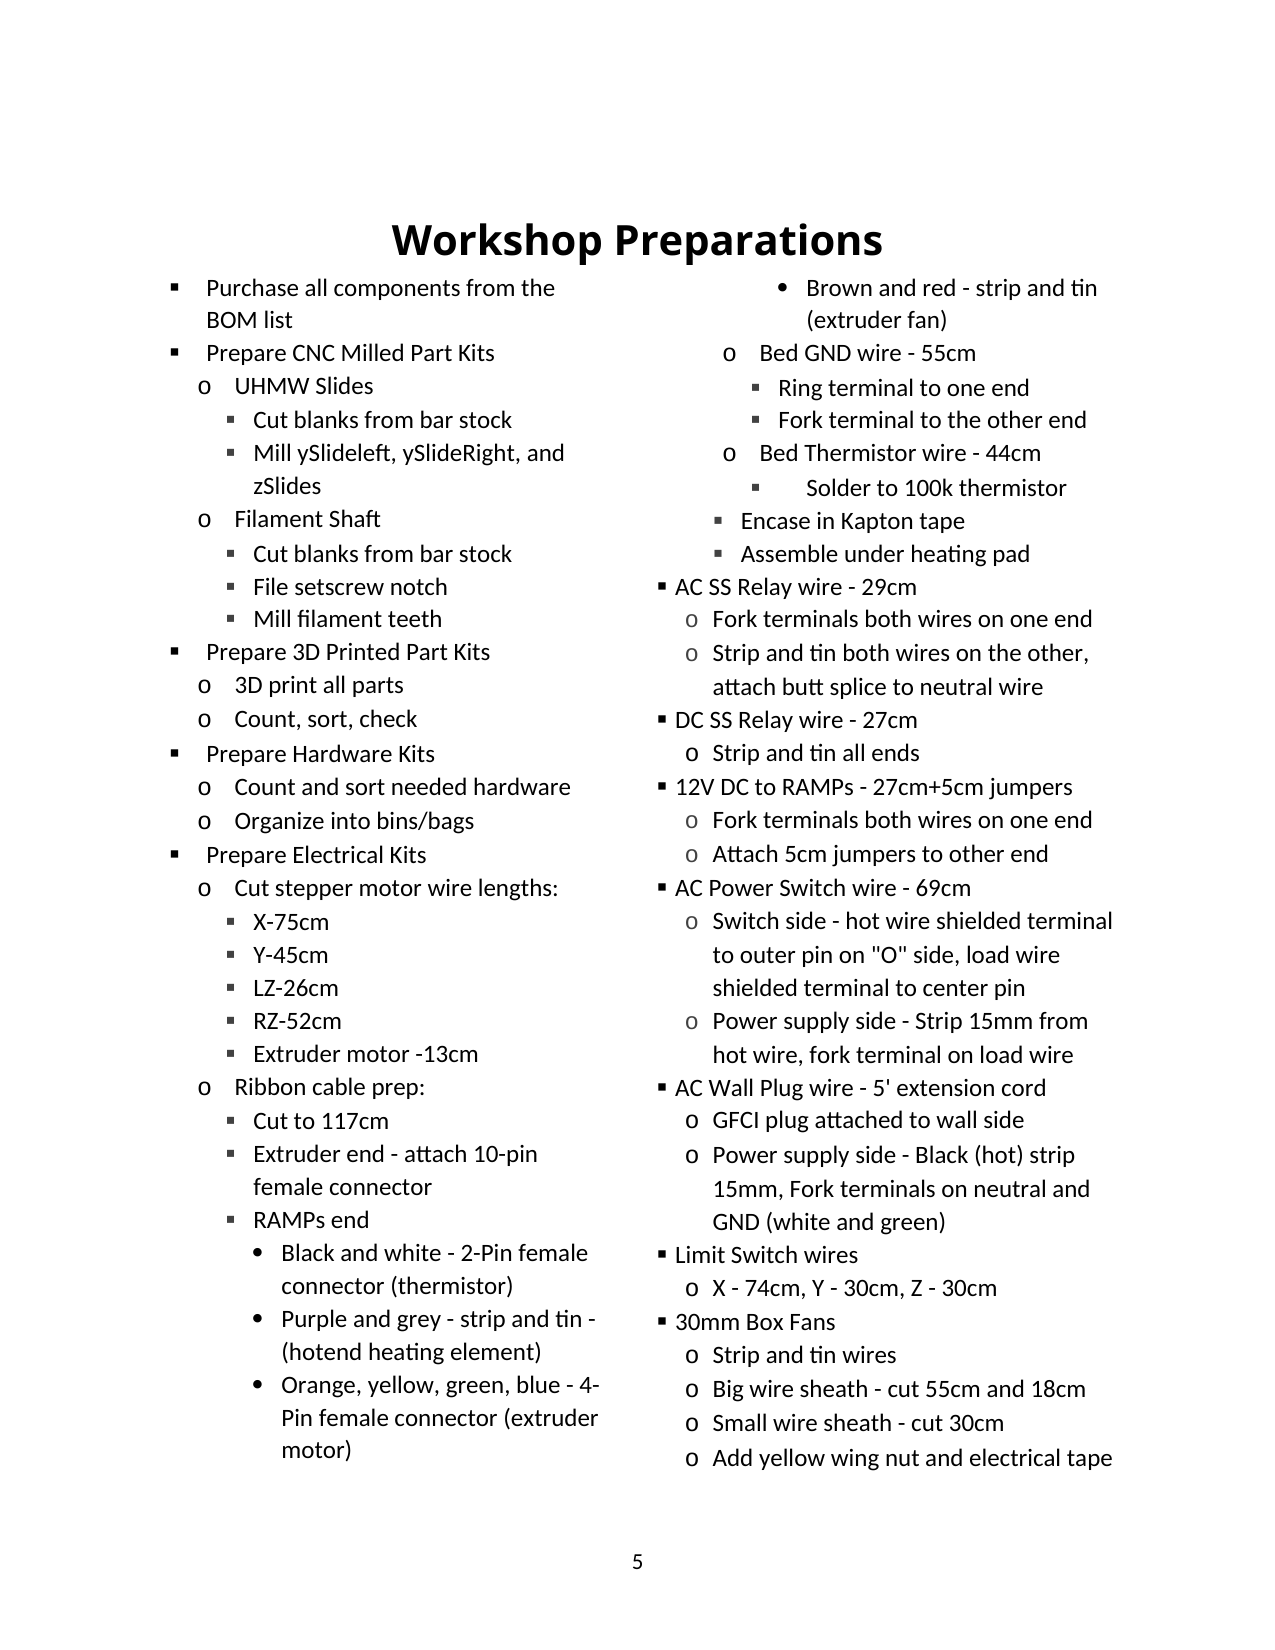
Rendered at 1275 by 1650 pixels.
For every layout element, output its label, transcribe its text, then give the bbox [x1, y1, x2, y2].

list Strip and tin both wires on the other, attach butt splice to neutral wire [684, 637, 1125, 702]
list Prepare Hardware Kits [169, 738, 600, 768]
list 12V DC to RAMPs - 27cm+5cm jumpers [656, 771, 1125, 802]
list Purple and grey - strip and tin - (hotend heating element) [253, 1303, 600, 1366]
list Limit Switch wires [656, 1239, 1125, 1269]
list Orange, yellow, green, blue - 4- Pin female connector (extruder motor) [253, 1369, 600, 1465]
list Assemble under heating pad [712, 538, 1125, 568]
list Prepare Electrical Kits [169, 839, 600, 870]
list X - 74cm, Y - 30cm, Z - 30cm [684, 1272, 1125, 1303]
list Organize into bins/bags [197, 805, 600, 837]
list 30mm Box Fans [656, 1306, 1125, 1337]
subtitle Workshop Preparations [150, 210, 1125, 267]
list Extruder motor -13cm [225, 1038, 600, 1069]
list File setscrew notch [225, 571, 600, 601]
list Y-45cm [225, 939, 600, 970]
list 3D print all parts [197, 669, 600, 701]
list X-75cm [225, 907, 600, 937]
list Power supply side - Strip 15mm from hot wire, fork terminal on load wire [684, 1005, 1125, 1069]
list Prepare CNC Milled Part Kits [169, 337, 600, 368]
list Encase in Kapton tape [712, 505, 1125, 535]
list Brown and red - strip and tin (extruder fan) [778, 272, 1125, 335]
list RZ-52cm [225, 1005, 600, 1036]
list AC Wall Plug wire - 5' extension cord [656, 1072, 1125, 1102]
list Add yellow wing nut and electrical tape [684, 1442, 1125, 1473]
list Fork terminal to the other end [750, 405, 1153, 435]
list Fork terminals both wires on one end [684, 804, 1125, 836]
list Mill filament teeth [225, 603, 600, 634]
list Bed Thermistor wire - 44cm [722, 438, 1125, 469]
list Count and sort needed hardware [197, 771, 600, 803]
list Cut blanks from bar stock [225, 538, 600, 568]
list Count, sort, check [197, 704, 600, 735]
list DC SS Relay wire - 27cm [656, 704, 1125, 735]
list Cut stepper motor wire lengths: [197, 872, 600, 904]
list Strip and tin wires [684, 1339, 1125, 1371]
list Small wire sheath - cut 30cm [684, 1407, 1125, 1439]
list Power supply side - Black (hot) strip 15mm, Fork terminals on neutral and GND (white and green) [684, 1139, 1125, 1236]
list Cut blanks from bar stock [225, 405, 600, 435]
list UHMW Slides [197, 370, 600, 402]
list LZ-26cm [225, 972, 600, 1003]
list Big wire sheath - cut 55cm and 18cm [684, 1373, 1125, 1405]
list AC SS Relay wire - 29cm [656, 571, 1125, 601]
list Fork terminals both wires on one end [684, 603, 1125, 635]
list GFCI plug attached to wall side [684, 1104, 1125, 1136]
list Bed GND wire - 55cm [722, 337, 1125, 369]
list Extruder end - attach 10-pin female connector [225, 1138, 600, 1202]
list Ribbon cable prep: [197, 1071, 600, 1103]
list Ring terminal to one end [750, 372, 1153, 402]
list Mill ySlideleft, ySlideRight, and zSlides [225, 438, 600, 501]
list Solder to 100k thermistor [750, 472, 1125, 502]
list Attach 5cm jumpers to other end [684, 838, 1125, 870]
list Switch side - hot wire shielded terminal to outer pin on "O" side, load wire shielded terminal to center pin [684, 905, 1125, 1002]
list Filament Shaft [197, 503, 600, 535]
list Cut to 117cm [225, 1105, 600, 1136]
list Black and white - 2-Pin female connector (thermistor) [253, 1237, 600, 1301]
list AC Power Switch wire - 69cm [656, 872, 1125, 903]
list RAMPs end [225, 1204, 600, 1235]
list Prepare 3D Printed Part Kits [169, 636, 600, 667]
list Purchase all components from the BOM list [169, 272, 600, 335]
list Strip and tin all ends [684, 737, 1125, 769]
